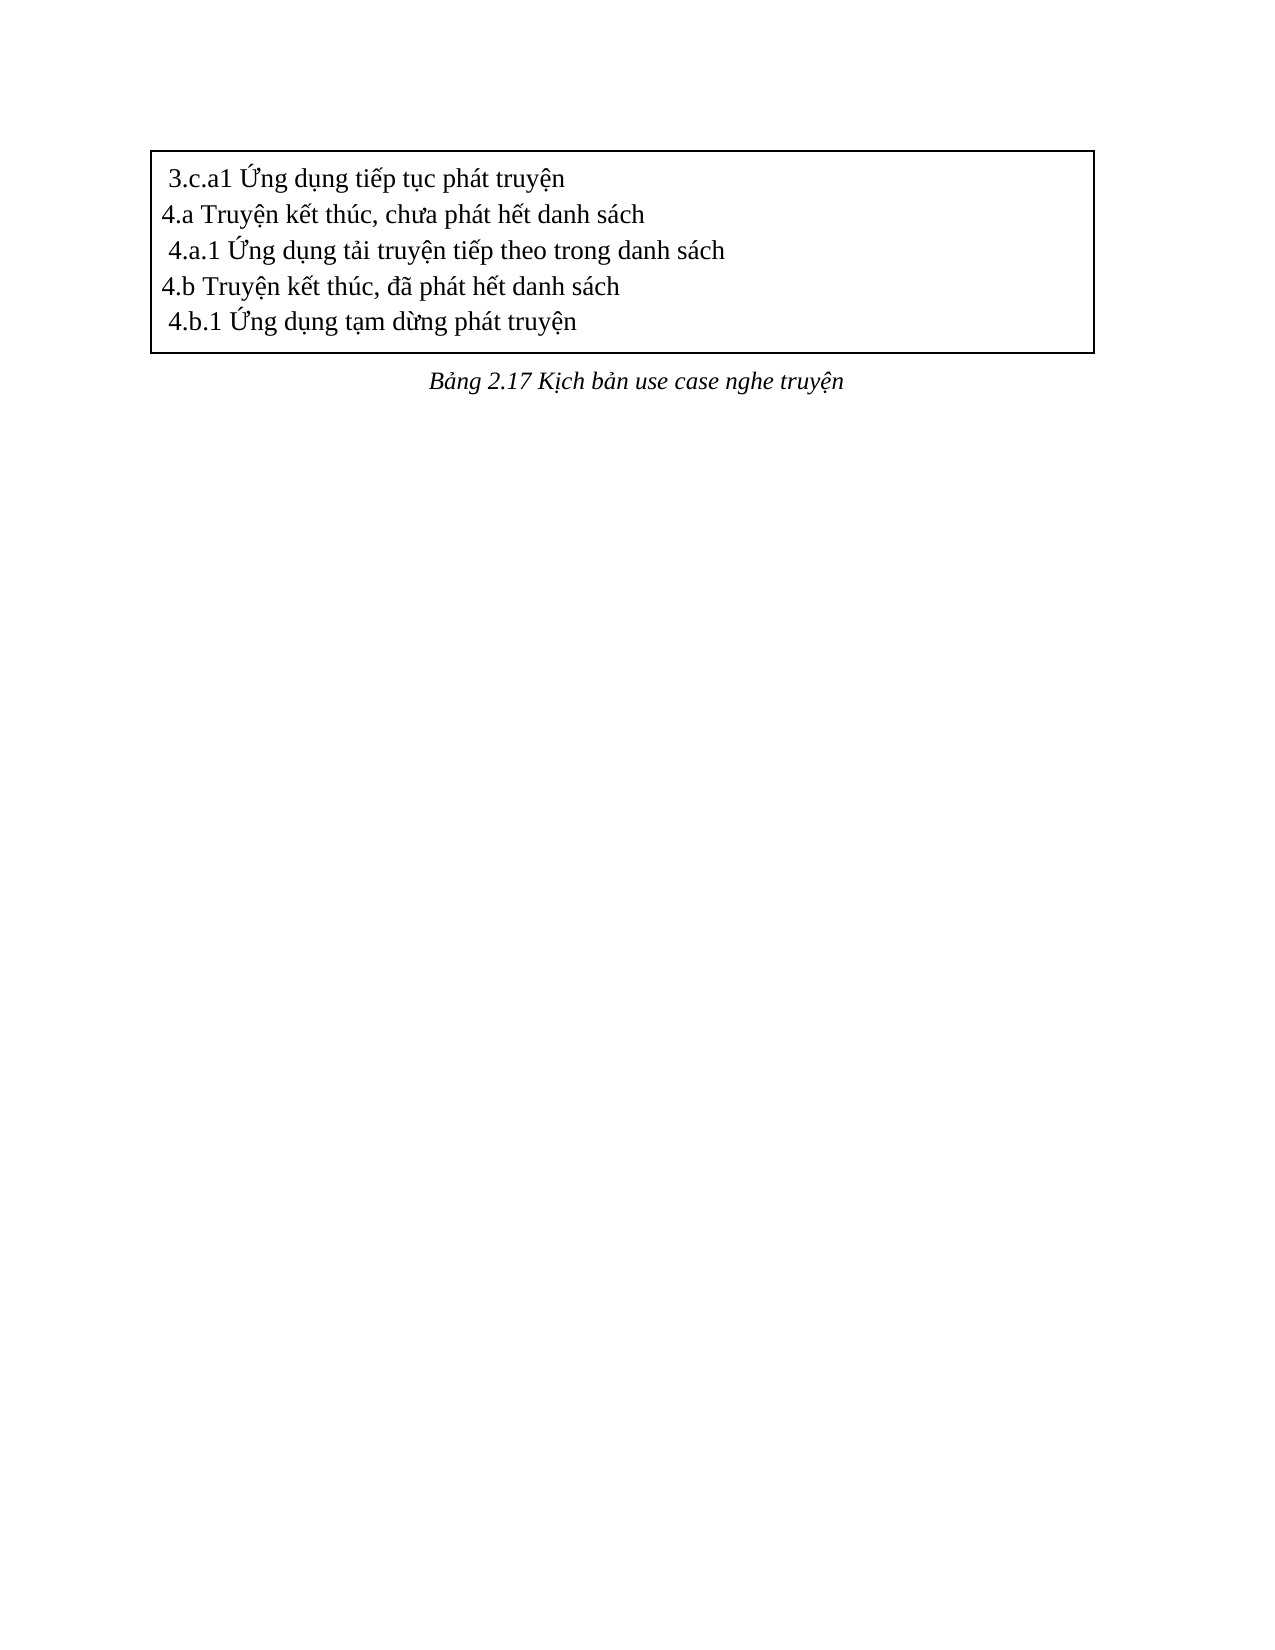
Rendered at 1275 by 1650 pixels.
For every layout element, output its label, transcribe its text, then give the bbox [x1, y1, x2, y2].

text Bảng 2.17 Kịch bản use case nghe truyện [150, 366, 1125, 395]
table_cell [152, 152, 1093, 352]
